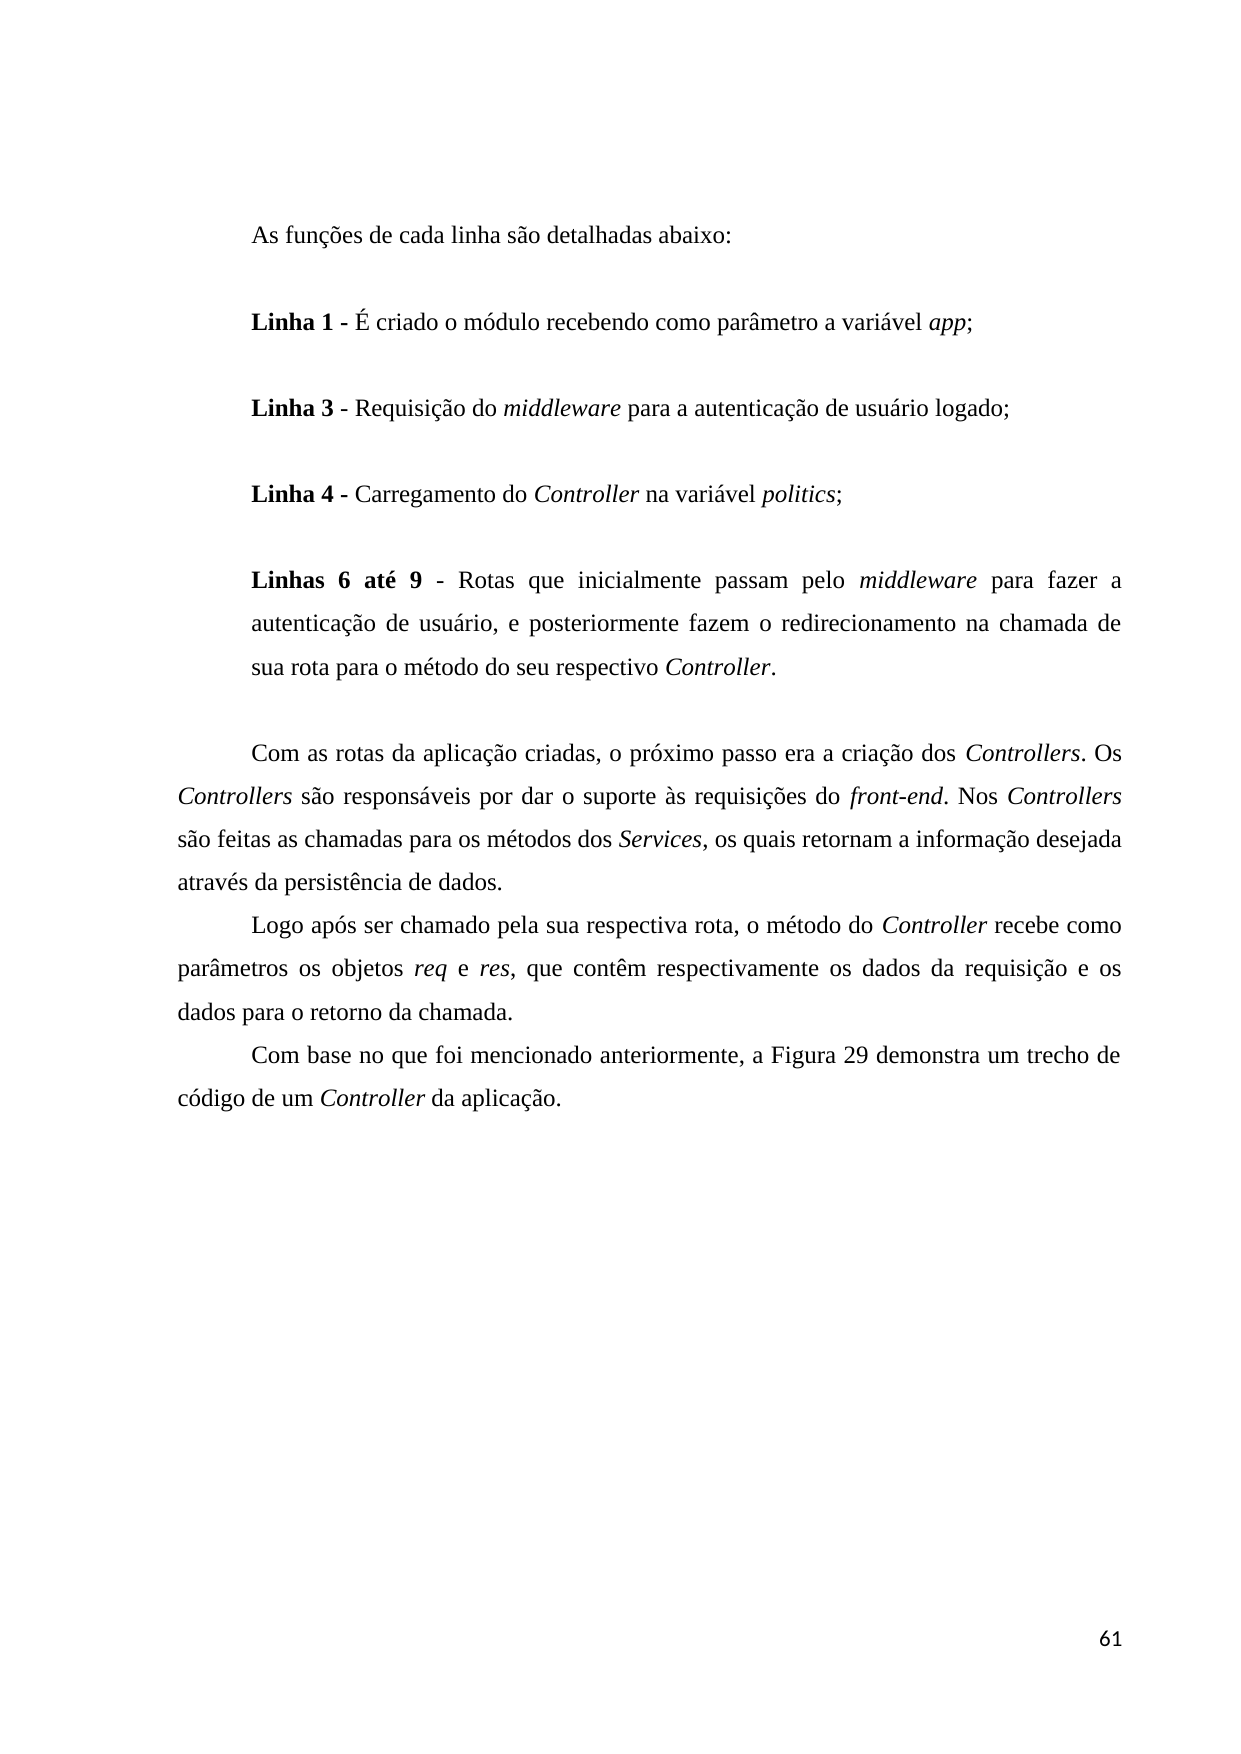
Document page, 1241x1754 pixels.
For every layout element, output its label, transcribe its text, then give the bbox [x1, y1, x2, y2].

text Com base no que foi mencionado anteriormente, a Figura 29 demonstra um trecho de código de um Controller da aplicação. [177, 1040, 1122, 1112]
text Linha 4 - Carregamento do Controller na variável politics; [251, 479, 1122, 508]
text Com as rotas da aplicação criadas, o próximo passo era a criação dos Controllers. Os Controllers são responsáveis por dar o suporte às requisições do front-end. Nos Controllers são feitas as chamadas para os métodos dos Services, os quais retornam a informação desejada através da persistência de dados. [177, 738, 1122, 896]
text Logo após ser chamado pela sua respectiva rota, o método do Controller recebe como parâmetros os objetos req e res, que contêm respectivamente os dados da requisição e os dados para o retorno da chamada. [177, 910, 1122, 1025]
text Linha 3 - Requisição do middleware para a autenticação de usuário logado; [251, 393, 1122, 422]
text Linha 1 - É criado o módulo recebendo como parâmetro a variável app; [251, 307, 1122, 335]
text As funções de cada linha são detalhadas abaixo: [177, 220, 1122, 249]
text Linhas 6 até 9 - Rotas que inicialmente passam pelo middleware para fazer a autenticação de usuário, e posteriormente fazem o redirecionamento na chamada de sua rota para o método do seu respectivo Controller. [251, 565, 1122, 680]
